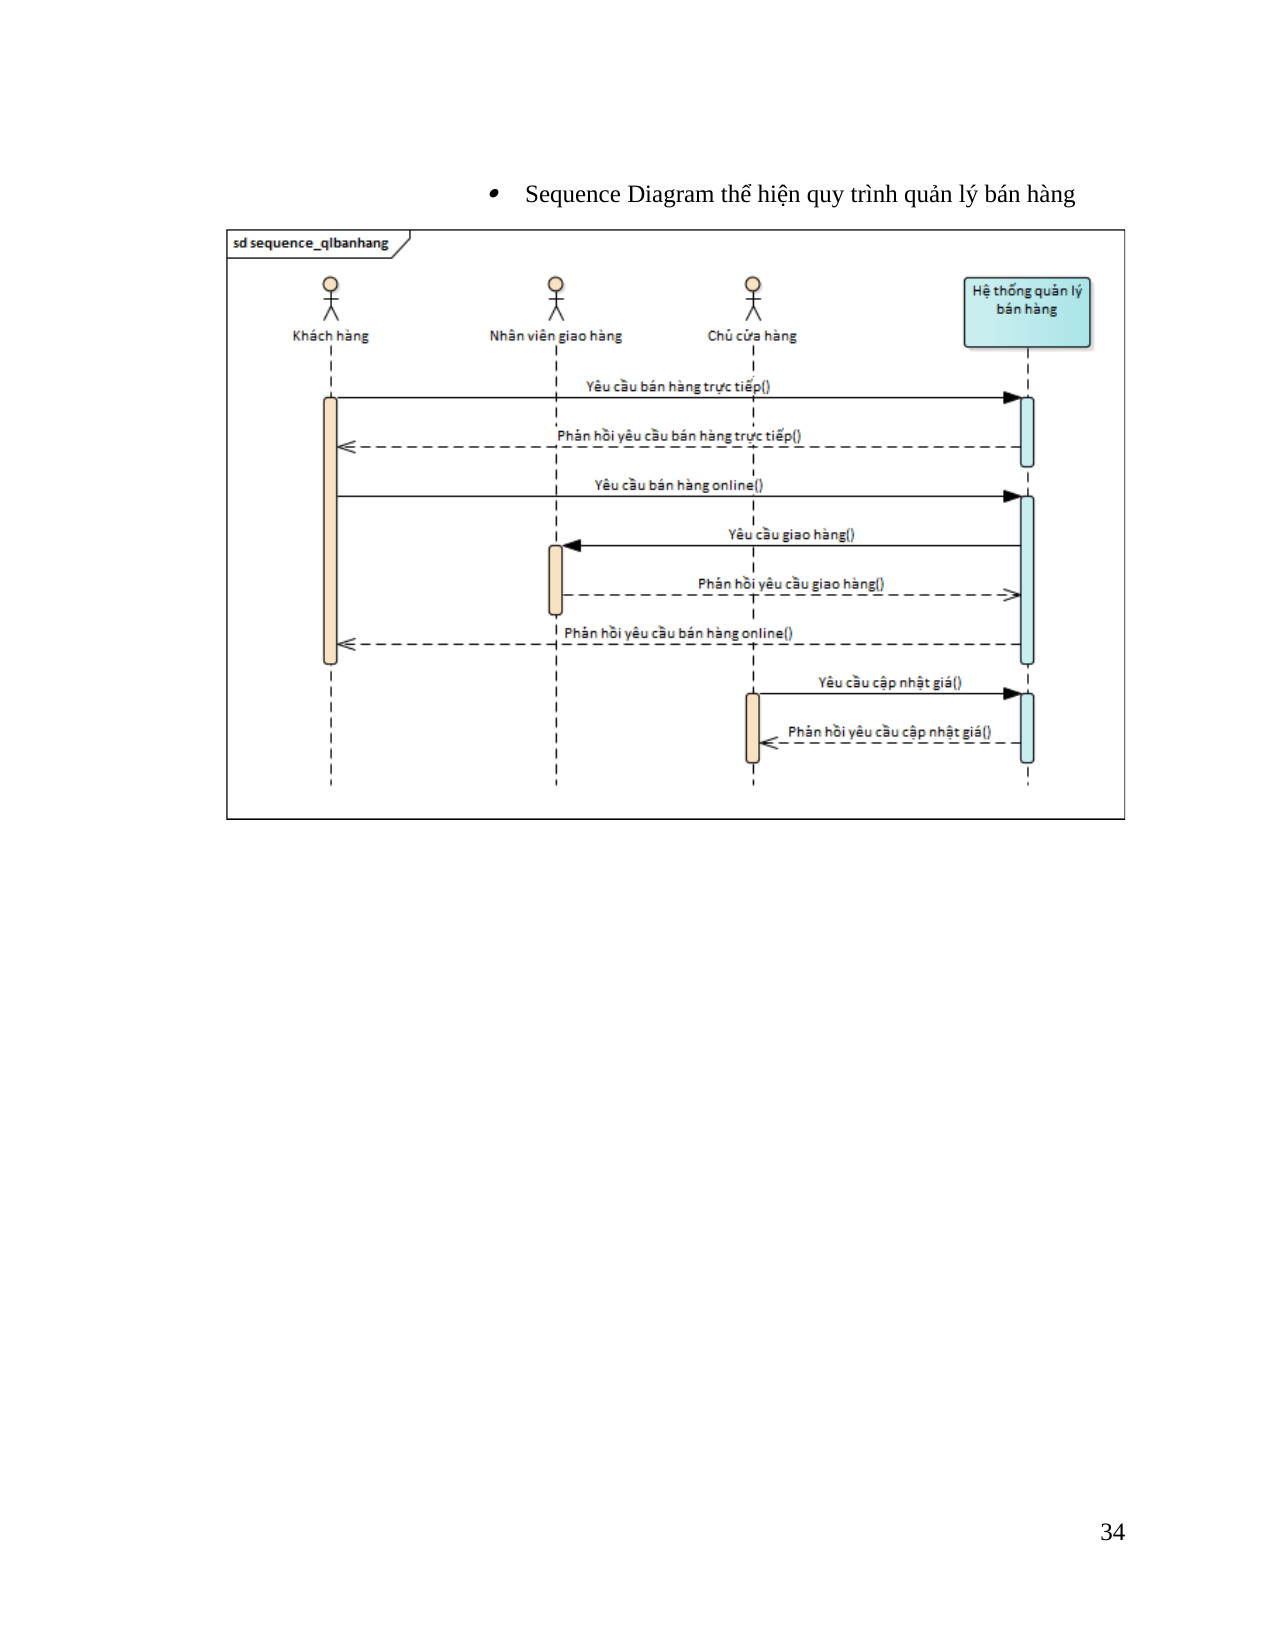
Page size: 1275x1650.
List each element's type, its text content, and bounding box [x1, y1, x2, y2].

picture [225, 228, 1125, 820]
list Sequence Diagram thể hiện quy trình quản lý bán hàng [487, 179, 1125, 207]
